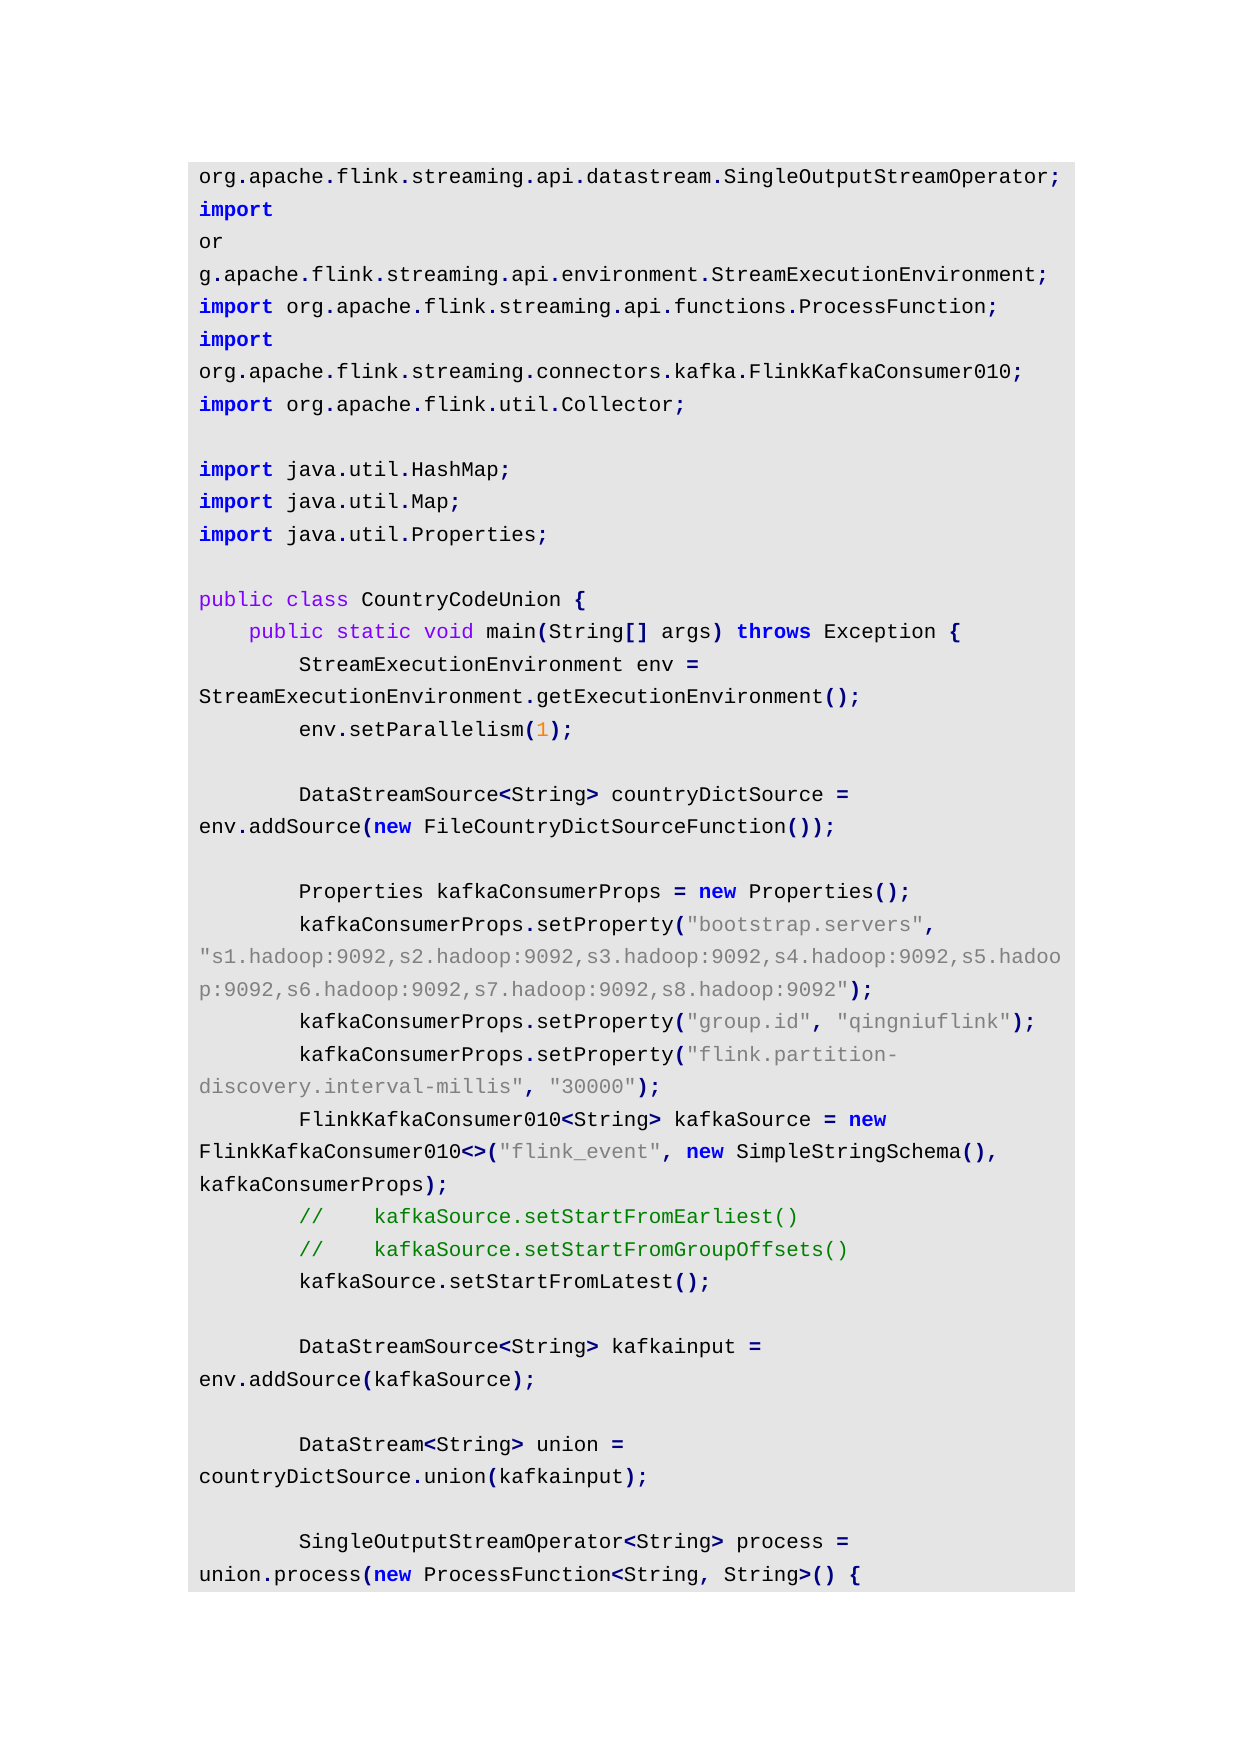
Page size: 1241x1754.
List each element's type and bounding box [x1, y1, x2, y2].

table_header [188, 162, 1075, 1592]
